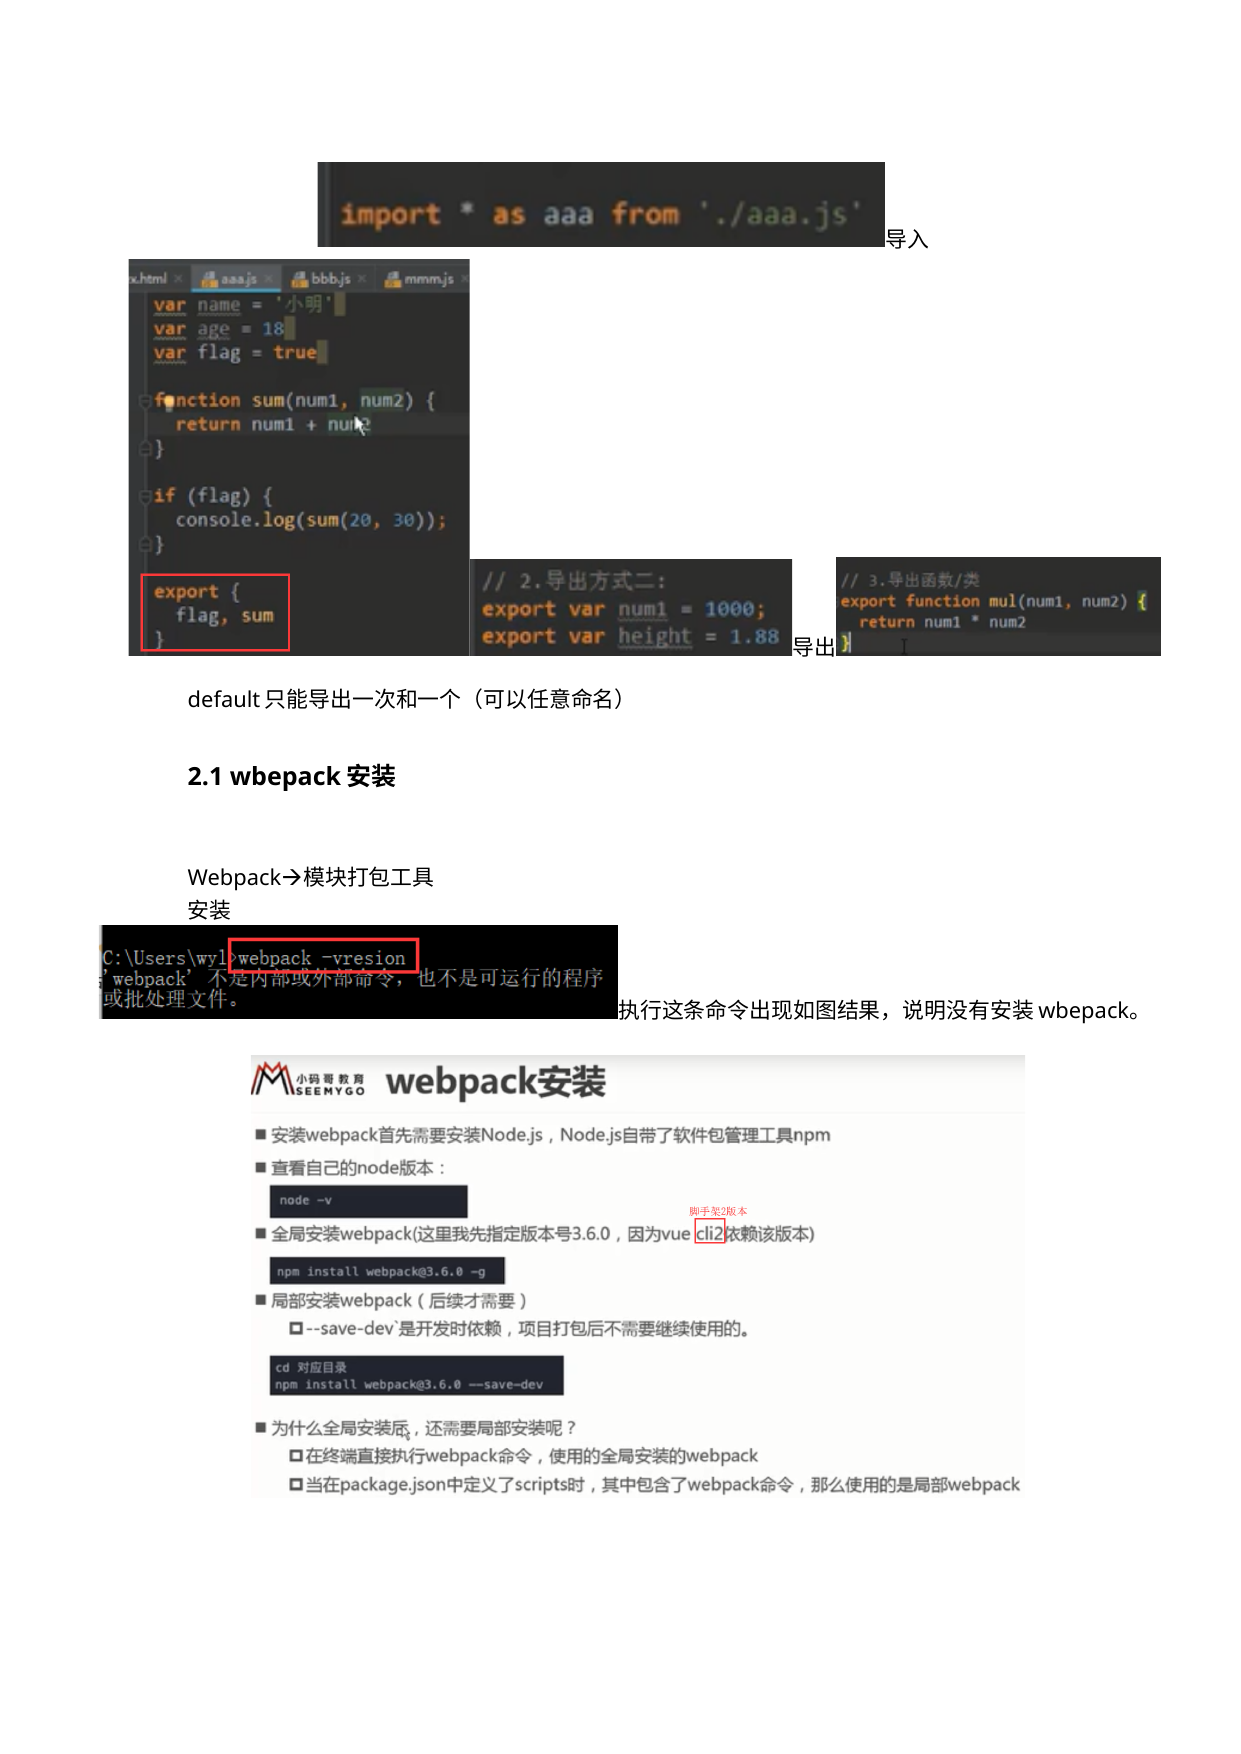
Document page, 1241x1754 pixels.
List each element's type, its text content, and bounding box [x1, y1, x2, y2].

picture [250, 1055, 1025, 1498]
picture [836, 557, 1161, 656]
subtitle 2.1 wbepack安装 [187, 742, 1053, 807]
text default只能导出一次和一个（可以任意命名） [69, 682, 1053, 714]
picture [128, 259, 793, 656]
text Webpack模块打包工具 [187, 860, 1053, 893]
text 安装 [187, 893, 1053, 925]
picture [98, 925, 618, 1019]
picture [317, 162, 885, 247]
